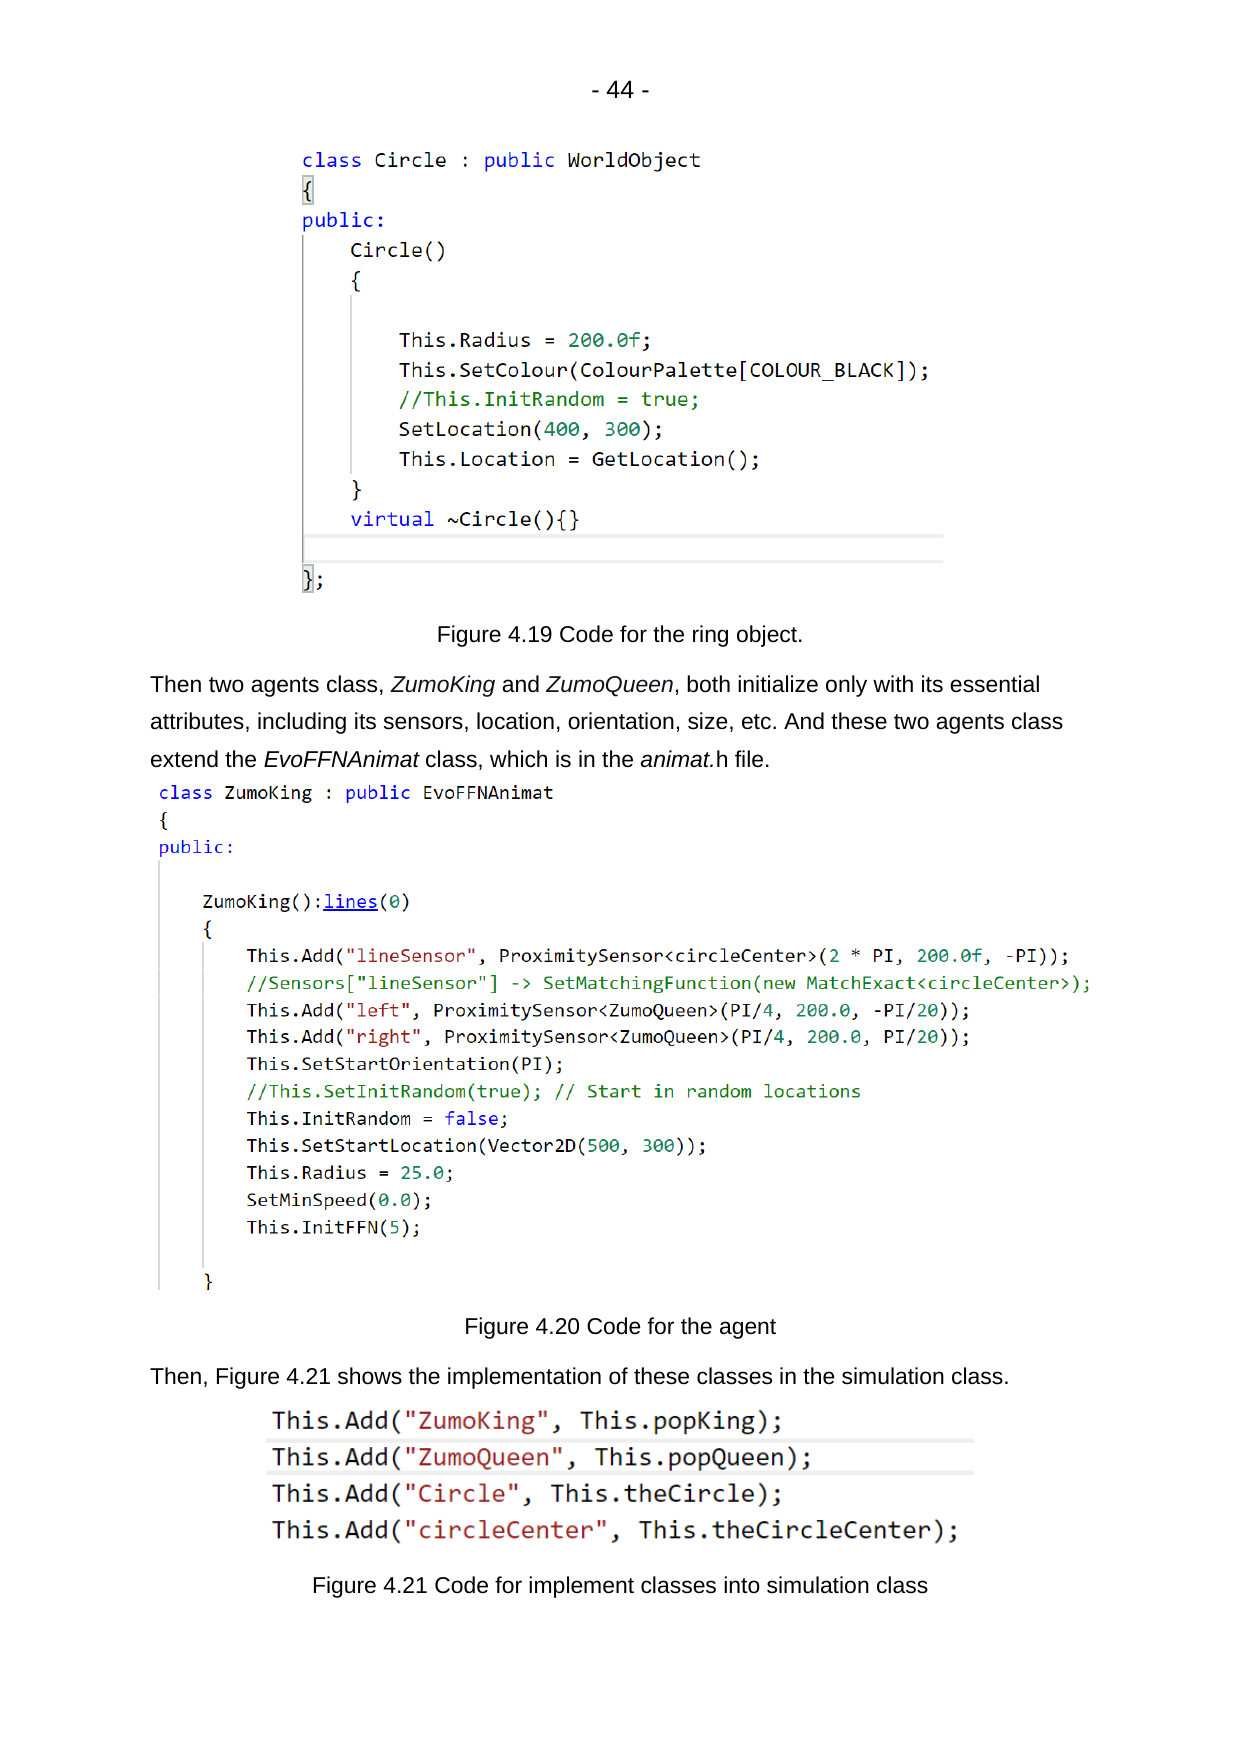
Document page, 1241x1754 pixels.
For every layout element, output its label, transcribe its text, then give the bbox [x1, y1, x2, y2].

picture [150, 784, 1091, 1290]
text Figure 4.21 Code for implement classes into simulation class [150, 1560, 1090, 1598]
text Then two agents class, ZumoKing and ZumoQueen, both initialize only with its essential attributes, including its sensors, location, orientation, size, etc. And these two agents class extend the EvoFFNAnimat class, which is in the animat.h file. [150, 660, 1090, 772]
text Figure 4.19 Code for the ring object. [150, 610, 1090, 647]
picture [266, 1402, 975, 1548]
picture [296, 150, 944, 598]
text Then, Figure 4.21 shows the implementation of these classes in the simulation class. [150, 1352, 1090, 1389]
text Figure 4.20 Code for the agent [150, 1302, 1090, 1339]
